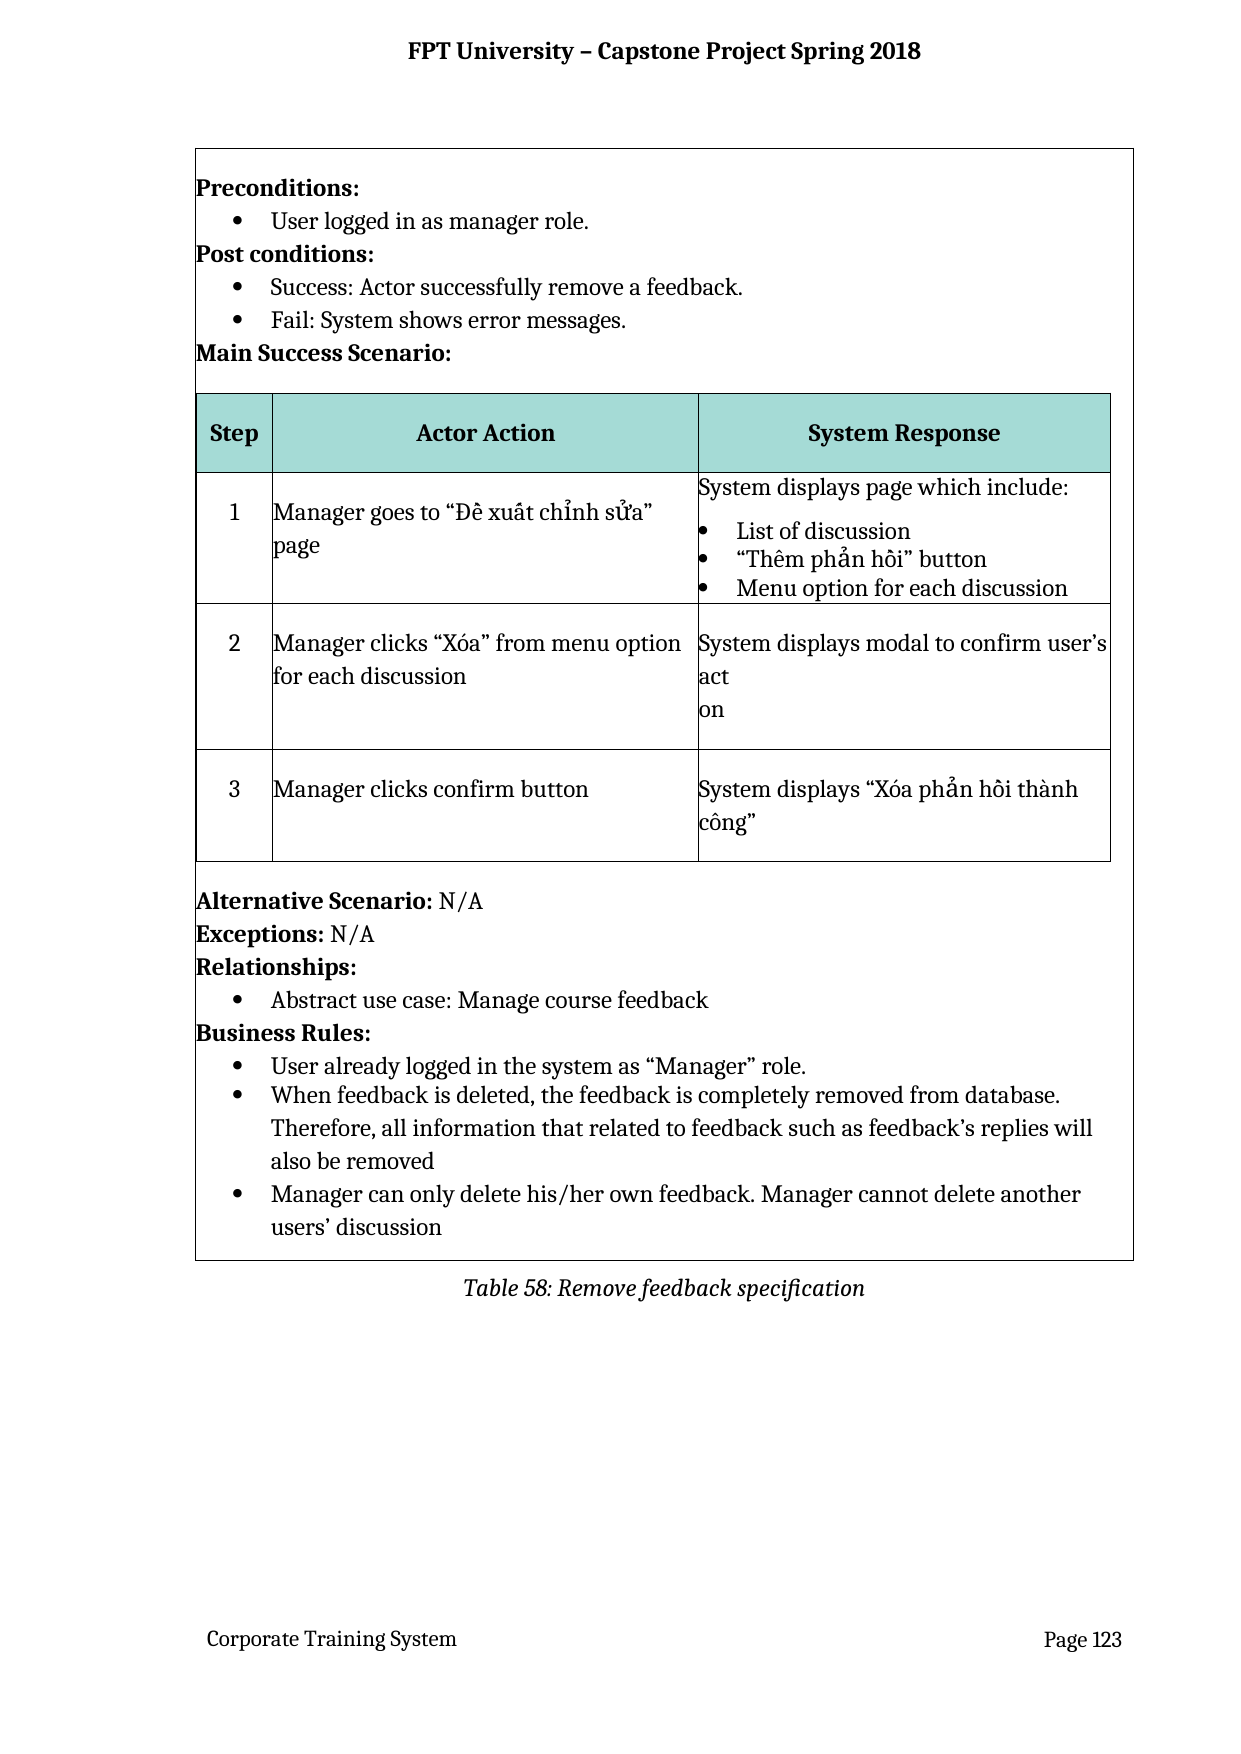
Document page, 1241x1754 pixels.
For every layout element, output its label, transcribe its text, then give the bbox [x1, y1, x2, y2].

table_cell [196, 149, 1133, 1260]
